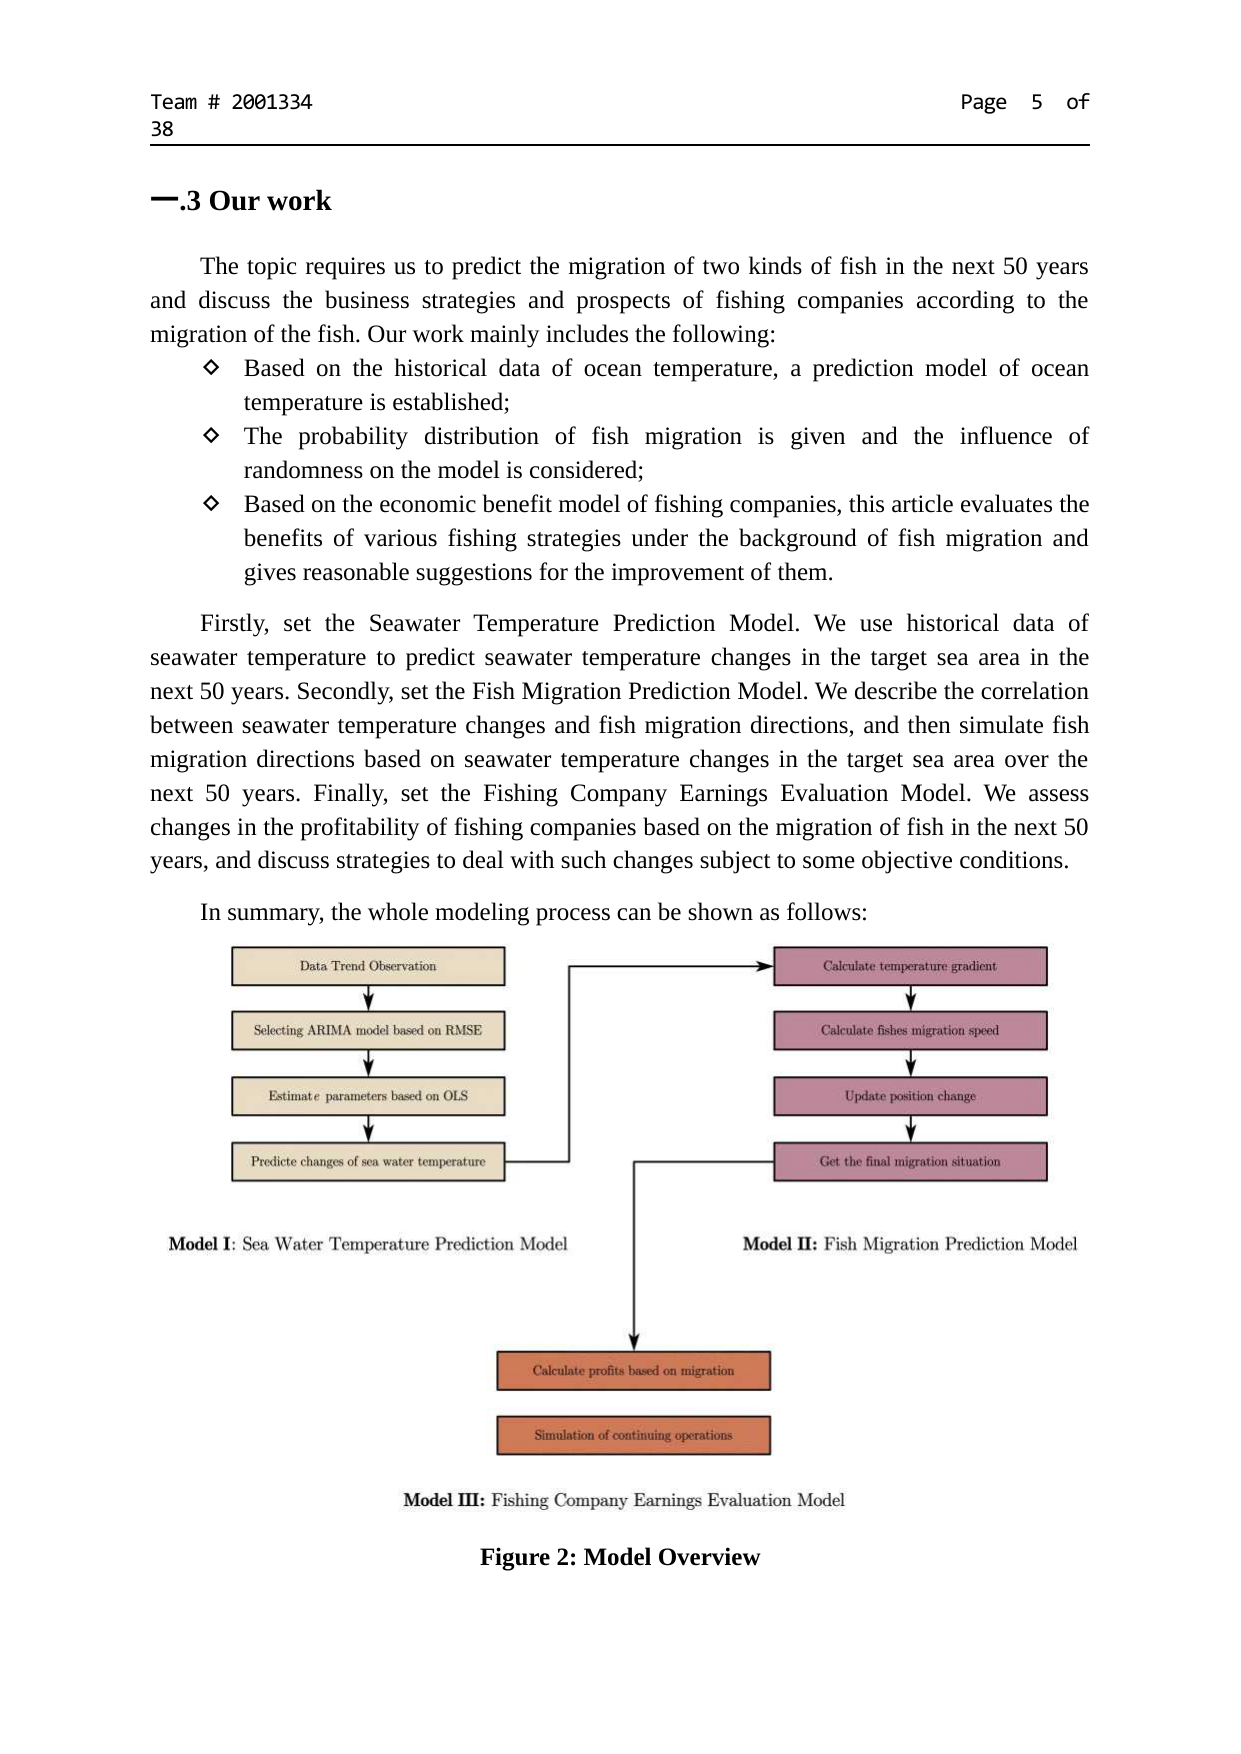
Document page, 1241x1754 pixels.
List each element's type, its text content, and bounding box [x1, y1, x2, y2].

picture [150, 927, 1097, 1515]
list Based on the historical data of ocean temperature, a prediction model of ocean temperature is established; [200, 351, 1090, 418]
text Figure 2: Model Overview [150, 1539, 1090, 1573]
text The topic requires us to predict the migration of two kinds of fish in the next 50 years and discuss the business strategies and prospects of fishing companies according to the migration of the fish. Our work mainly includes the following: [150, 249, 1090, 351]
text In summary, the whole modeling process can be shown as follows: [150, 894, 1090, 927]
list Based on the economic benefit model of fishing companies, this article evaluates the benefits of various fishing strategies under the background of fish migration and gives reasonable suggestions for the improvement of them. [200, 486, 1090, 588]
text Firstly, set the Seawater Temperature Prediction Model. We use historical data of seawater temperature to predict seawater temperature changes in the target sea area in the next 50 years. Secondly, set the Fish Migration Prediction Model. We describe the correlation between seawater temperature changes and fish migration directions, and then simulate fish migration directions based on seawater temperature changes in the target sea area over the next 50 years. Finally, set the Fishing Company Earnings Evaluation Model. We assess changes in the profitability of fishing companies based on the migration of fish in the next 50 years, and discuss strategies to deal with such changes subject to some objective conditions. [150, 605, 1090, 877]
subtitle Our work [150, 164, 1090, 232]
list The probability distribution of fish migration is given and the influence of randomness on the model is considered; [200, 418, 1090, 486]
